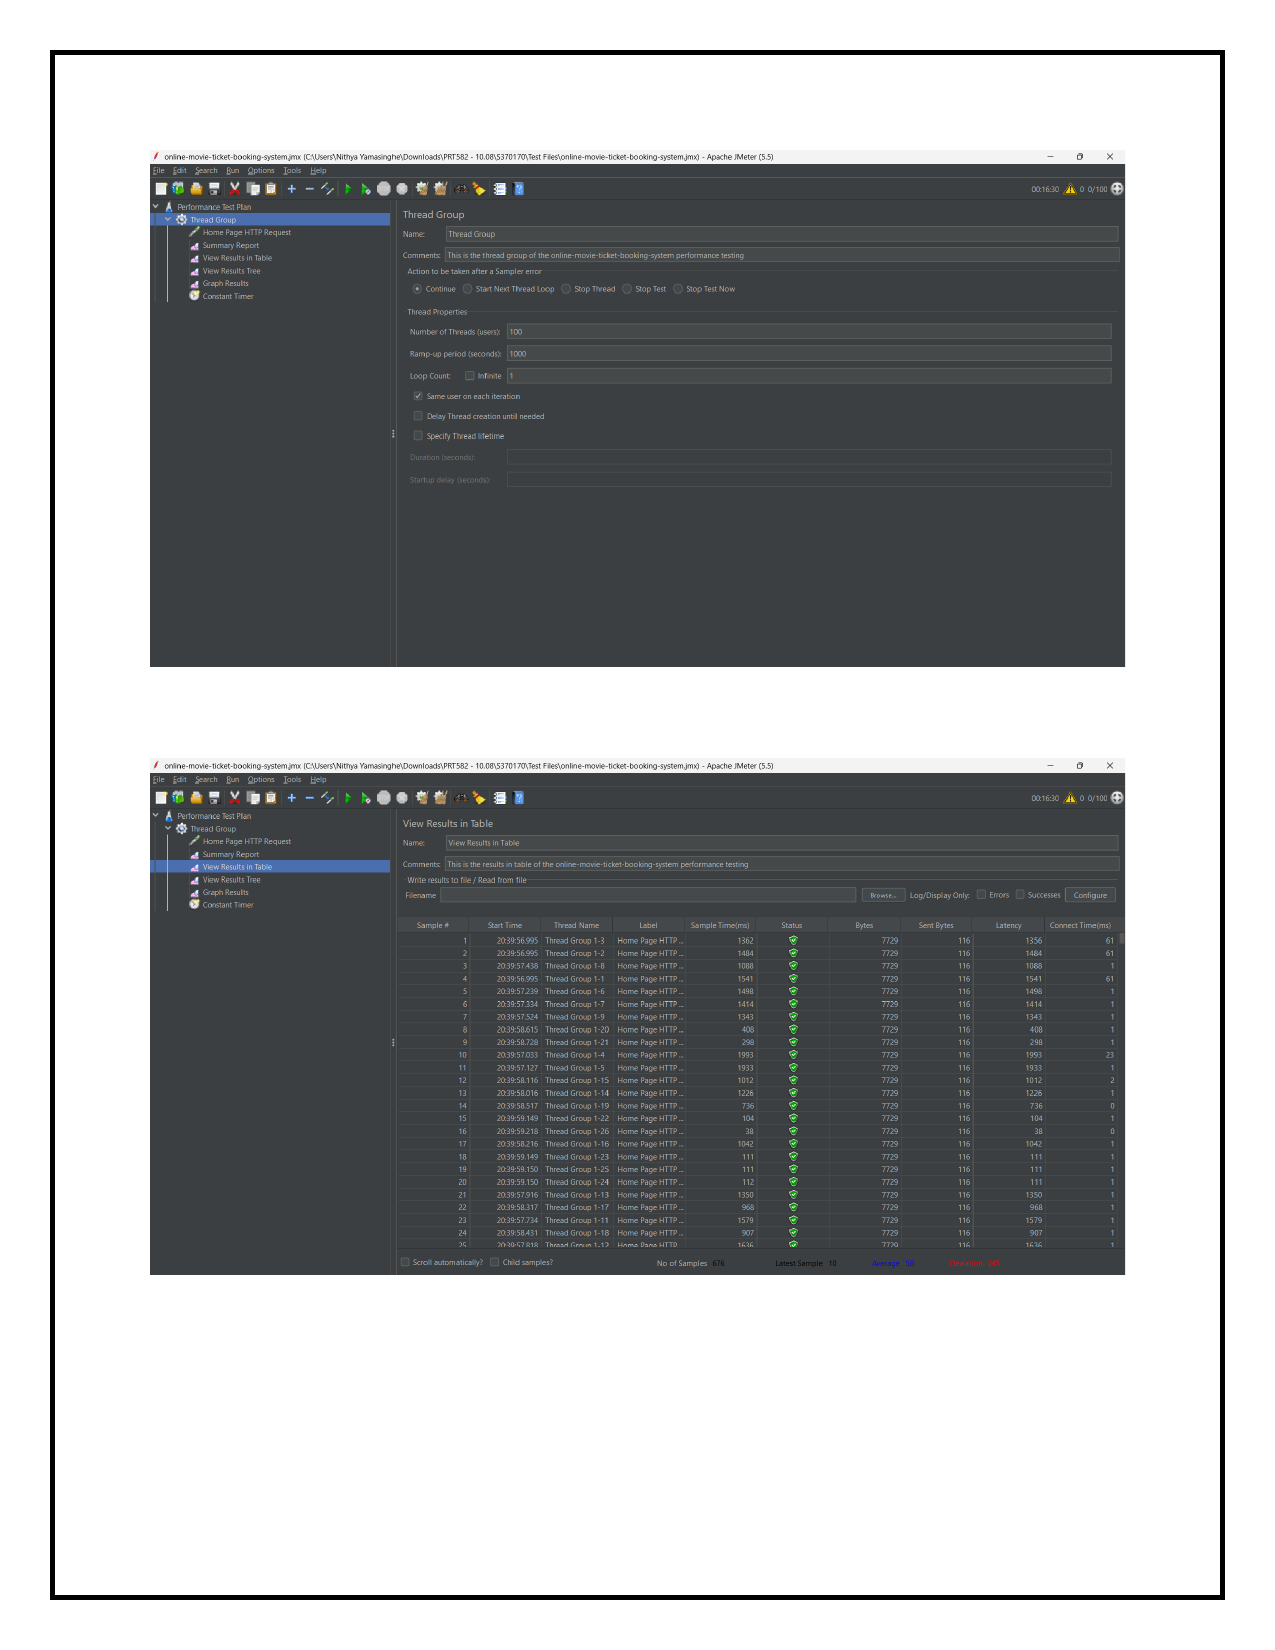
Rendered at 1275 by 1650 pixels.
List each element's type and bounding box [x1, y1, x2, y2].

picture [150, 758, 1125, 1275]
picture [150, 150, 1125, 667]
